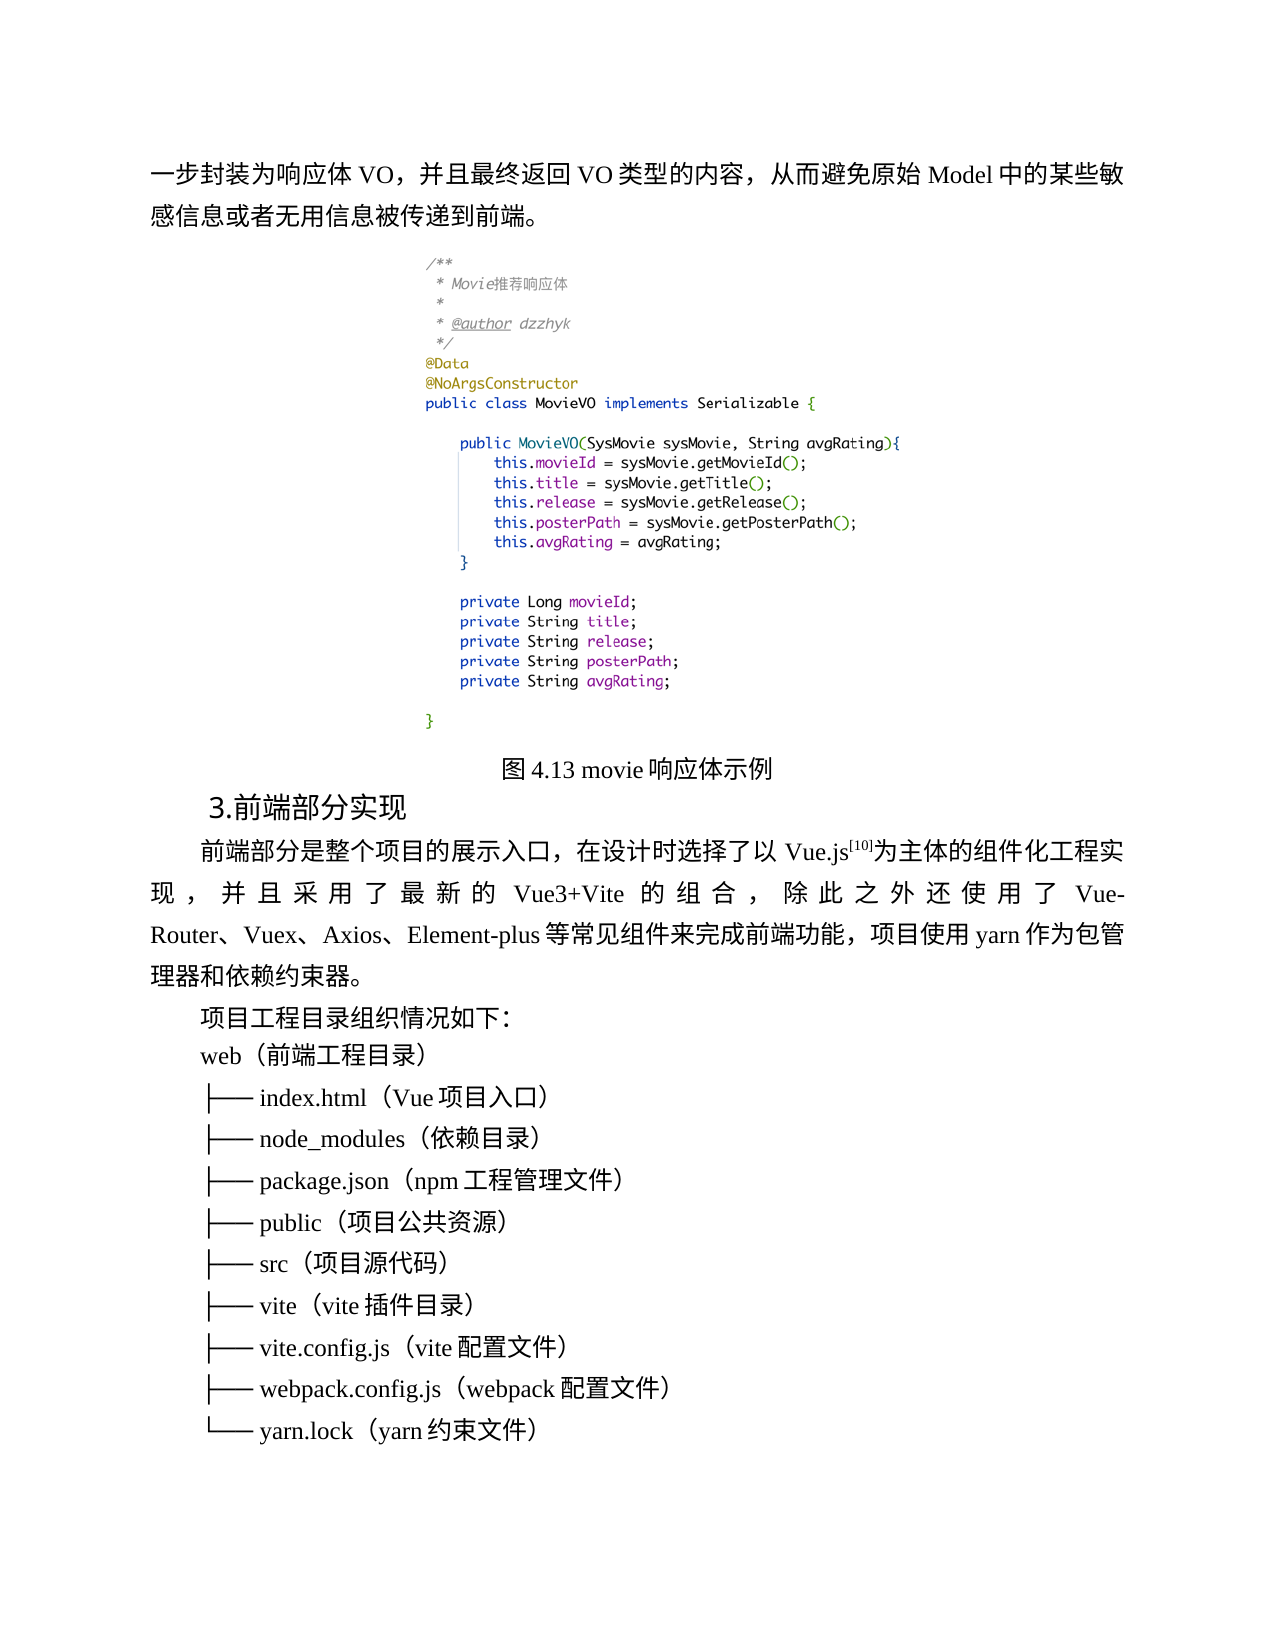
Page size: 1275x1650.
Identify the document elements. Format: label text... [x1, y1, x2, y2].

text 项目工程目录组织情况如下： [150, 994, 1125, 1036]
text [150, 150, 1125, 233]
text 前端部分是整个项目的展示入口，在设计时选择了以Vue.js[10]为主体的组件化工程实现，并且采用了最新的Vue3+Vite的组合，除此之外还使用了Vue-Router、Vuex、Axios、Element-plus等常见组件来完成前端功能，项目使用yarn作为包管理器和依赖约束器。 [150, 827, 1125, 994]
text ├── index.html（Vue项目入口） [150, 1077, 1125, 1113]
text 图4.13 movie响应体示例 [150, 749, 1125, 786]
text ├── webpack.config.js（webpack配置文件） [150, 1369, 1125, 1405]
text ├── vite.config.js（vite配置文件） [150, 1327, 1125, 1363]
text ├── node_modules（依赖目录） [150, 1119, 1125, 1155]
text ├── public（项目公共资源） [150, 1202, 1125, 1238]
text 3.前端部分实现 [150, 786, 1125, 827]
text ├── src（项目源代码） [150, 1244, 1125, 1280]
text ├── vite（vite插件目录） [150, 1286, 1125, 1322]
picture [426, 233, 899, 750]
text ├── package.json（npm工程管理文件） [150, 1161, 1125, 1197]
text web（前端工程目录） [150, 1036, 1125, 1072]
text └── yarn.lock（yarn约束文件） [150, 1411, 1125, 1447]
